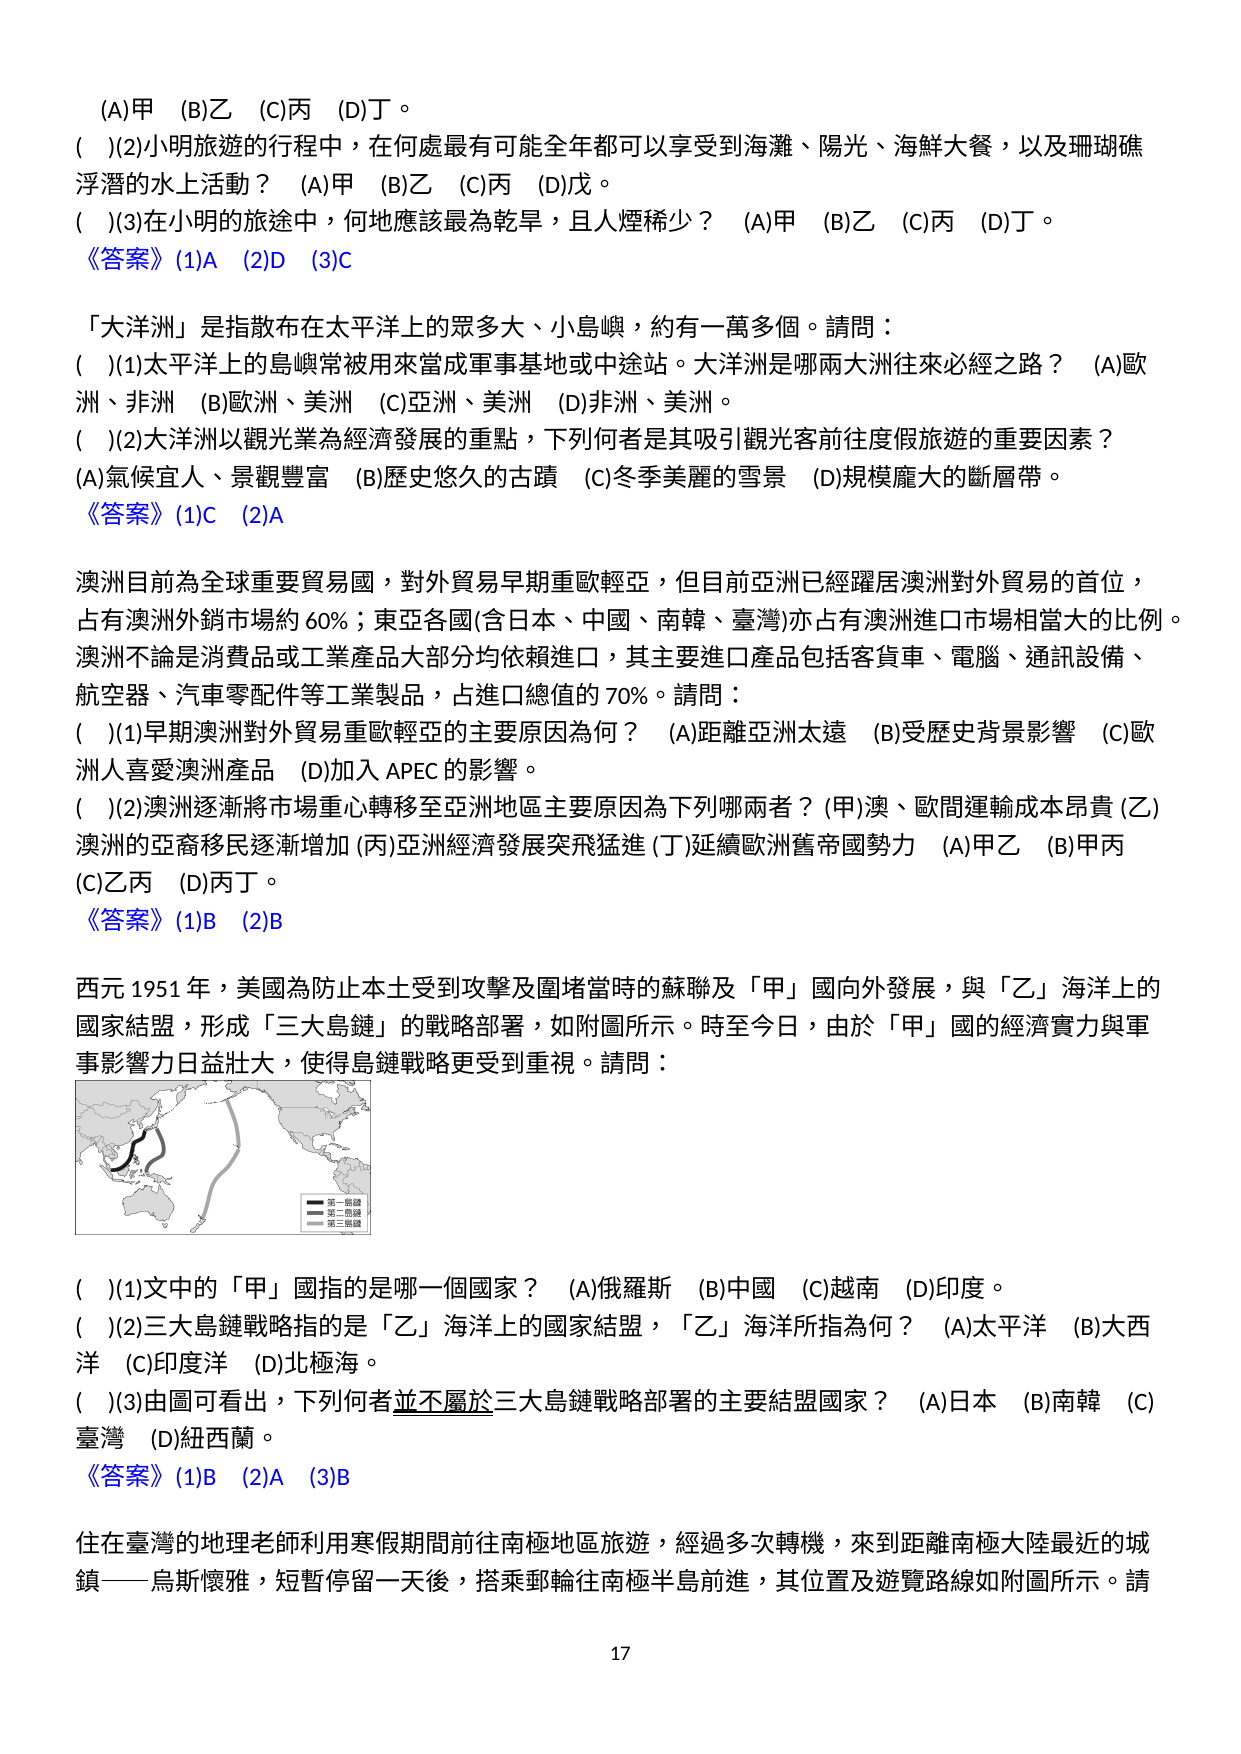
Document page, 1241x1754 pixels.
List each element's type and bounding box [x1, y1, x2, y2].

picture [75, 1080, 371, 1235]
